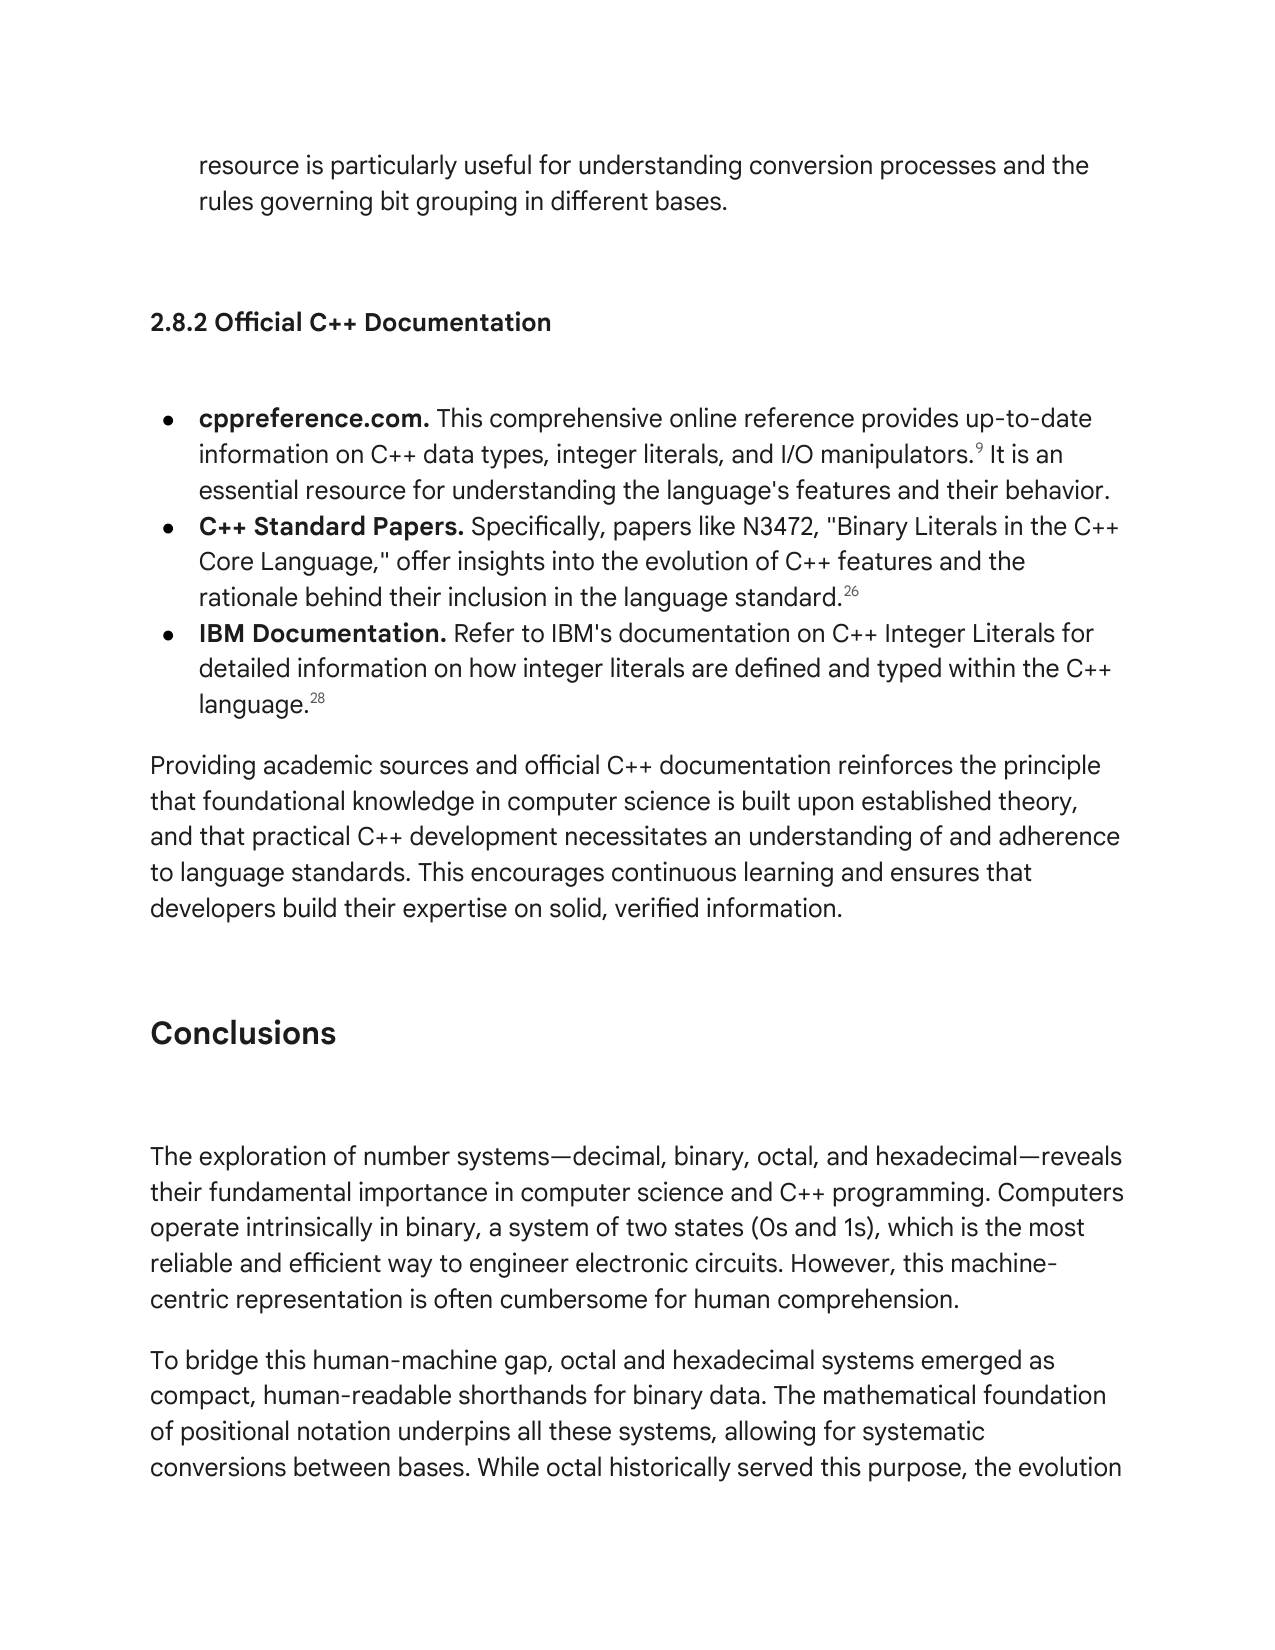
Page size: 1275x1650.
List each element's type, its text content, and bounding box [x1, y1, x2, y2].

list C++ Standard Papers. Specifically, papers like N3472, "Binary Literals in the C++ Core Language," offer insights into the evolution of C++ features and the rationale behind their inclusion in the language standard.26 [161, 511, 1125, 614]
list IBM Documentation. Refer to IBM's documentation on C++ Integer Literals for detailed information on how integer literals are defined and typed within the C++ language.28 [161, 618, 1125, 721]
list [161, 150, 1125, 217]
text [150, 1345, 1125, 1483]
subtitle 2.8.2 Official C++ Documentation [150, 307, 1125, 338]
text The exploration of number systems—decimal, binary, octal, and hexadecimal—reveals their fundamental importance in computer science and C++ programming. Computers operate intrinsically in binary, a system of two states (0s and 1s), which is the most reliable and efficient way to engineer electronic circuits. However, this machine-centric representation is often cumbersome for human comprehension. [150, 1141, 1125, 1316]
subtitle Conclusions [150, 1014, 1125, 1054]
list cppreference.com. This comprehensive online reference provides up-to-date information on C++ data types, integer literals, and I/O manipulators.9 It is an essential resource for understanding the language's features and their behavior. [161, 404, 1125, 506]
text Providing academic sources and official C++ documentation reinforces the principle that foundational knowledge in computer science is built upon established theory, and that practical C++ development necessitates an understanding of and adherence to language standards. This encourages continuous learning and ensures that developers build their expertise on solid, verified information. [150, 750, 1125, 924]
